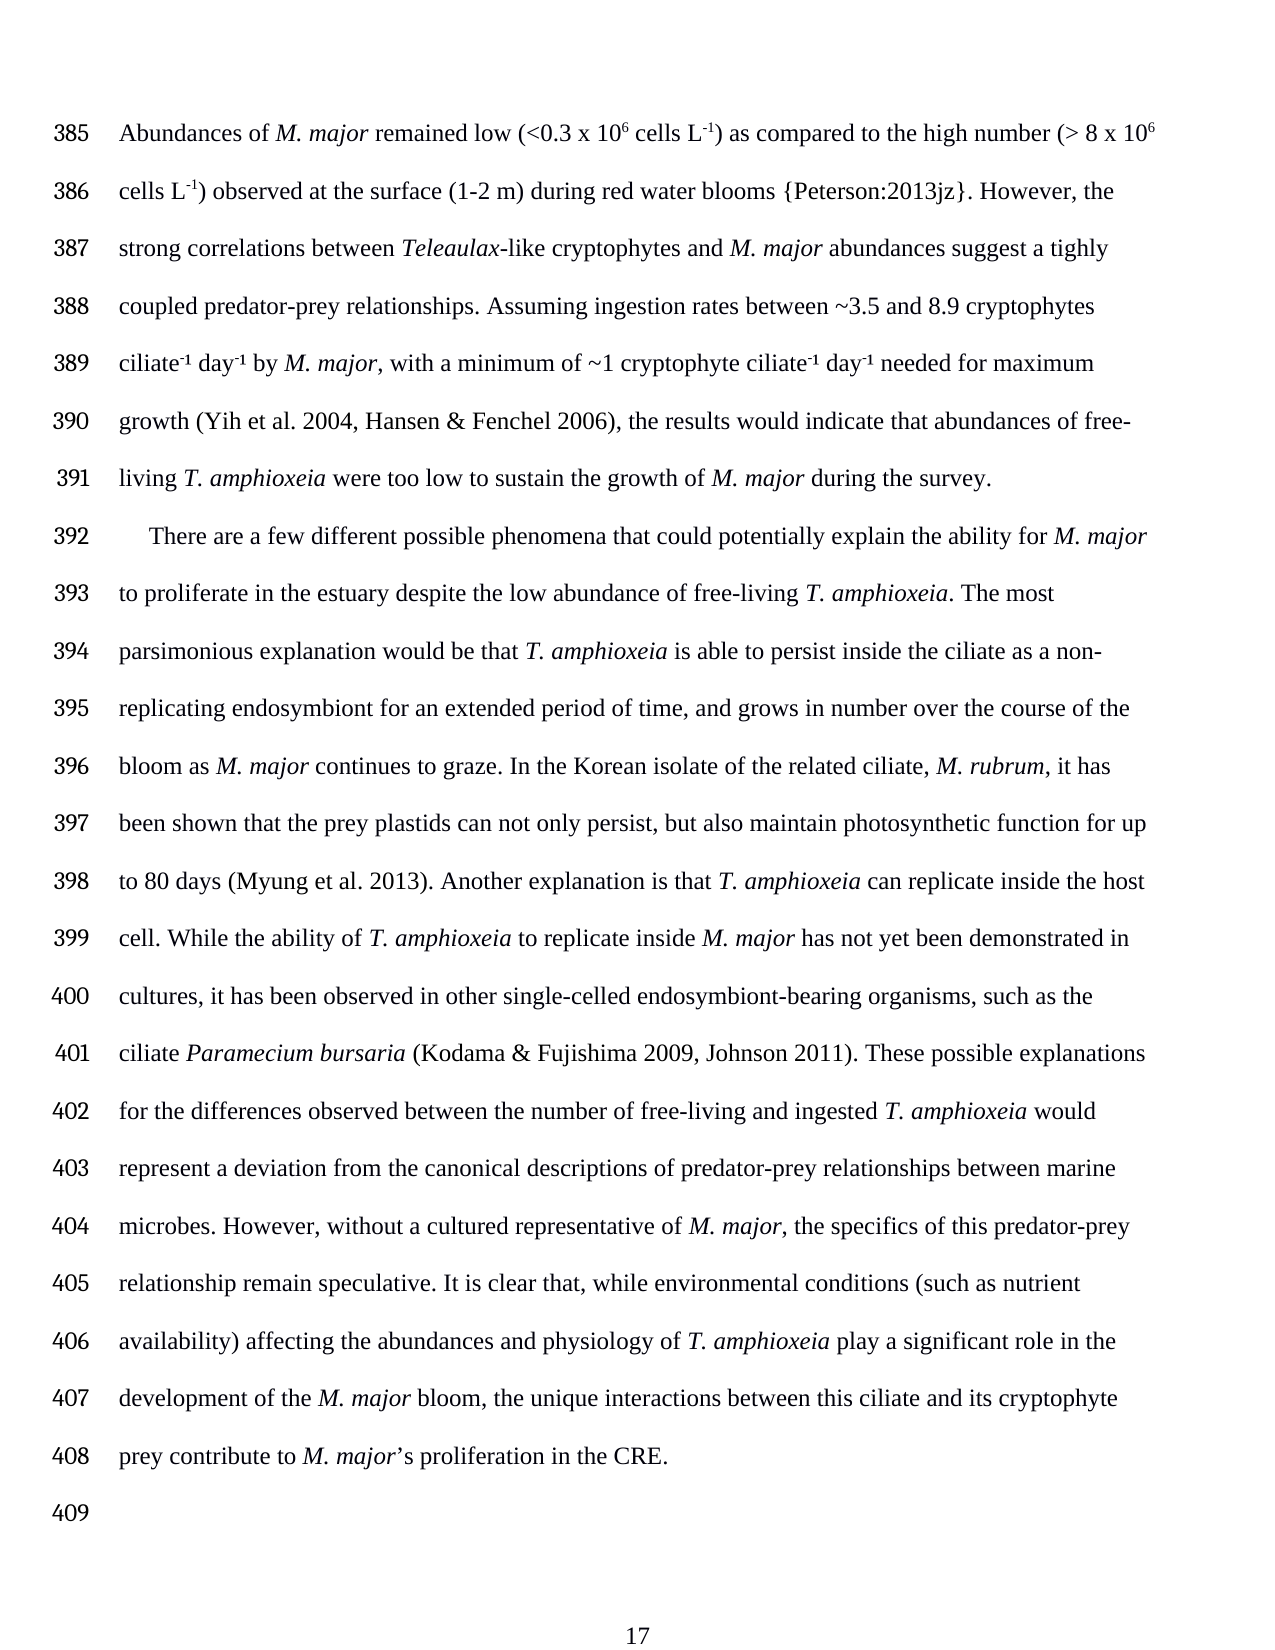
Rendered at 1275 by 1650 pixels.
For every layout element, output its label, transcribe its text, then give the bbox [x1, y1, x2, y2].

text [118, 118, 1156, 492]
text There are a few different possible phenomena that could potentially explain the ability for M. major to proliferate in the estuary despite the low abundance of free-living T. amphioxeia. The most parsimonious explanation would be that T. amphioxeia is able to persist inside the ciliate as a non-replicating endosymbiont for an extended period of time, and grows in number over the course of the bloom as M. major continues to graze. In the Korean isolate of the related ciliate, M. rubrum, it has been shown that the prey plastids can not only persist, but also maintain photosynthetic function for up to 80 days (Myung et al. 2013). Another explanation is that T. amphioxeia can replicate inside the host cell. While the ability of T. amphioxeia to replicate inside M. major has not yet been demonstrated in cultures, it has been observed in other single-celled endosymbiont-bearing organisms, such as the ciliate Paramecium bursaria (Kodama & Fujishima 2009, Johnson 2011). These possible explanations for the differences observed between the number of free-living and ingested T. amphioxeia would represent a deviation from the canonical descriptions of predator-prey relationships between marine microbes. However, without a cultured representative of M. major, the specifics of this predator-prey relationship remain speculative. It is clear that, while environmental conditions (such as nutrient availability) affecting the abundances and physiology of T. amphioxeia play a significant role in the development of the M. major bloom, the unique interactions between this ciliate and its cryptophyte prey contribute to M. major’s proliferation in the CRE. [118, 521, 1156, 1470]
